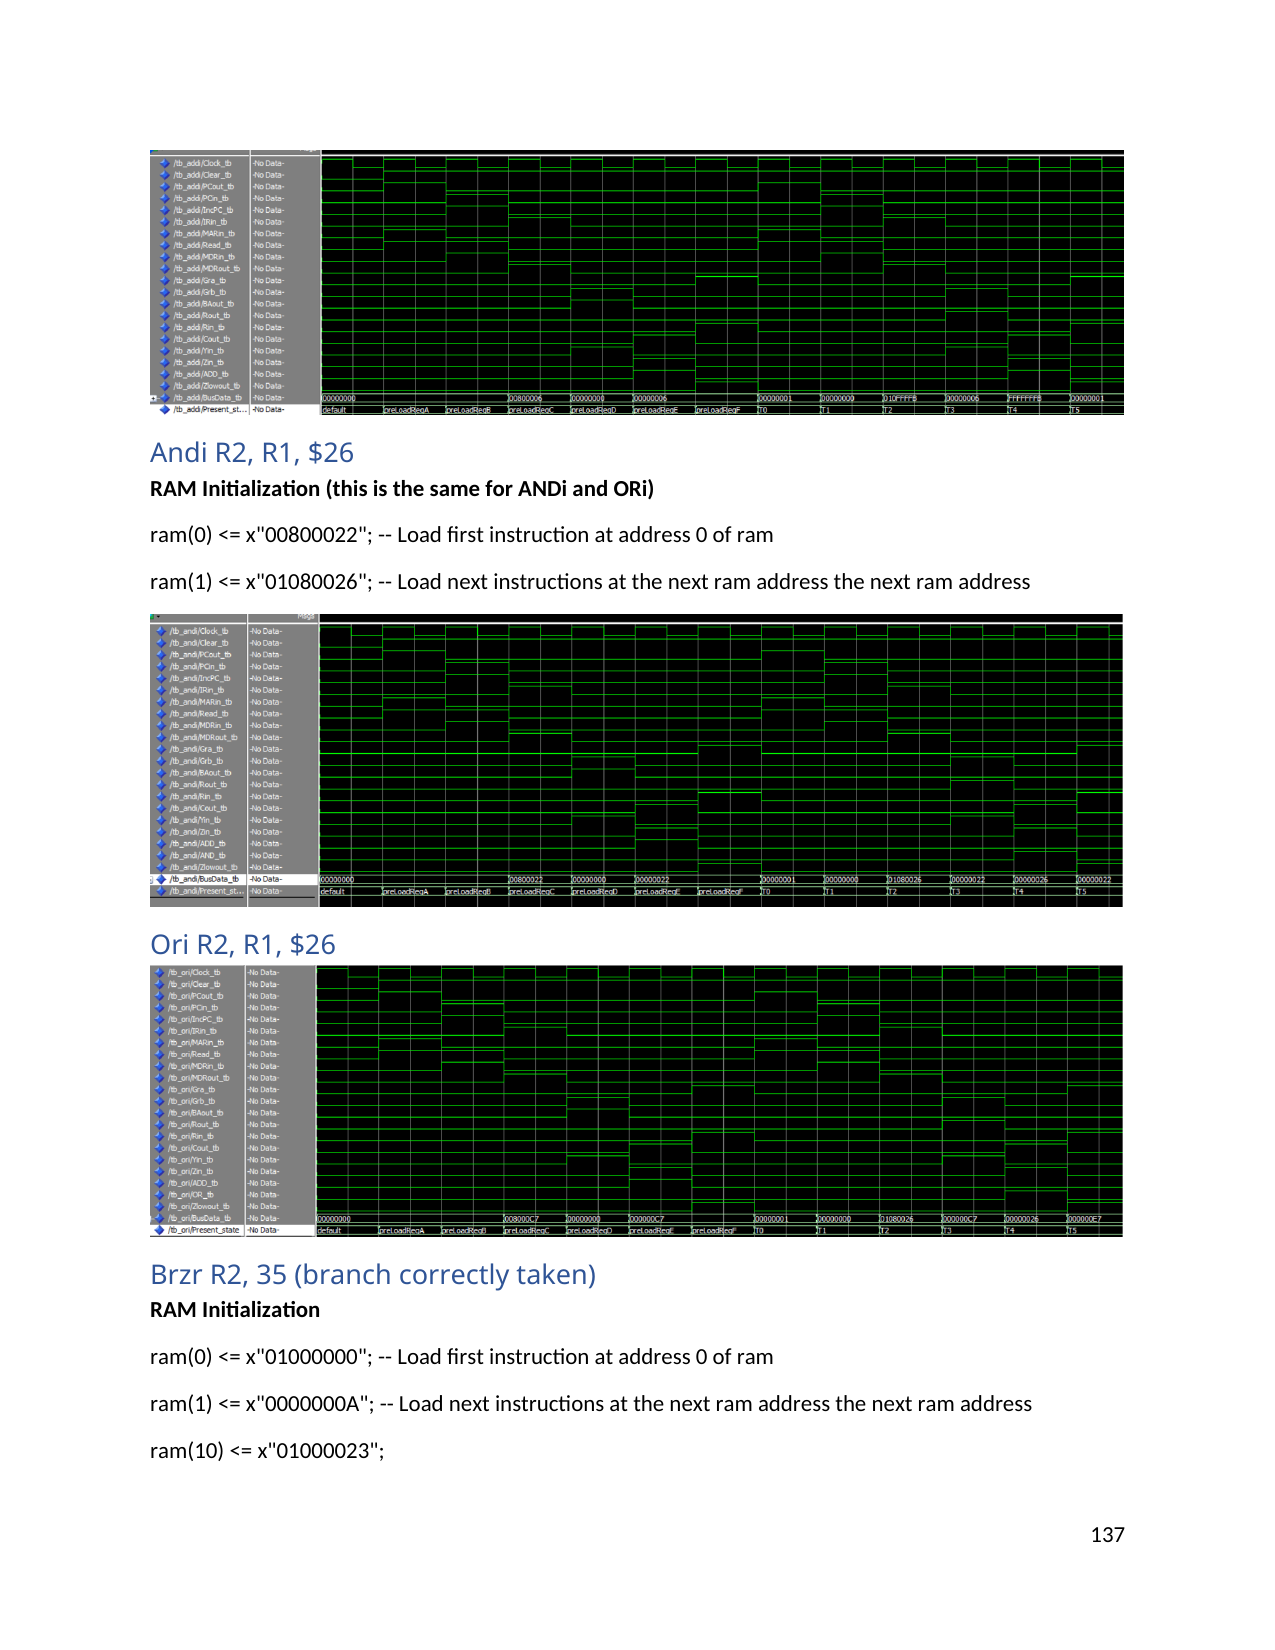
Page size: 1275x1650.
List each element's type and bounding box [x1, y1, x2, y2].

picture [150, 614, 1123, 907]
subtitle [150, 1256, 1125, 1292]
picture [150, 150, 1124, 415]
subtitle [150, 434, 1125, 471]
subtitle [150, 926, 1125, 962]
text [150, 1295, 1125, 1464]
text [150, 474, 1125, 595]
picture [150, 965, 1123, 1237]
